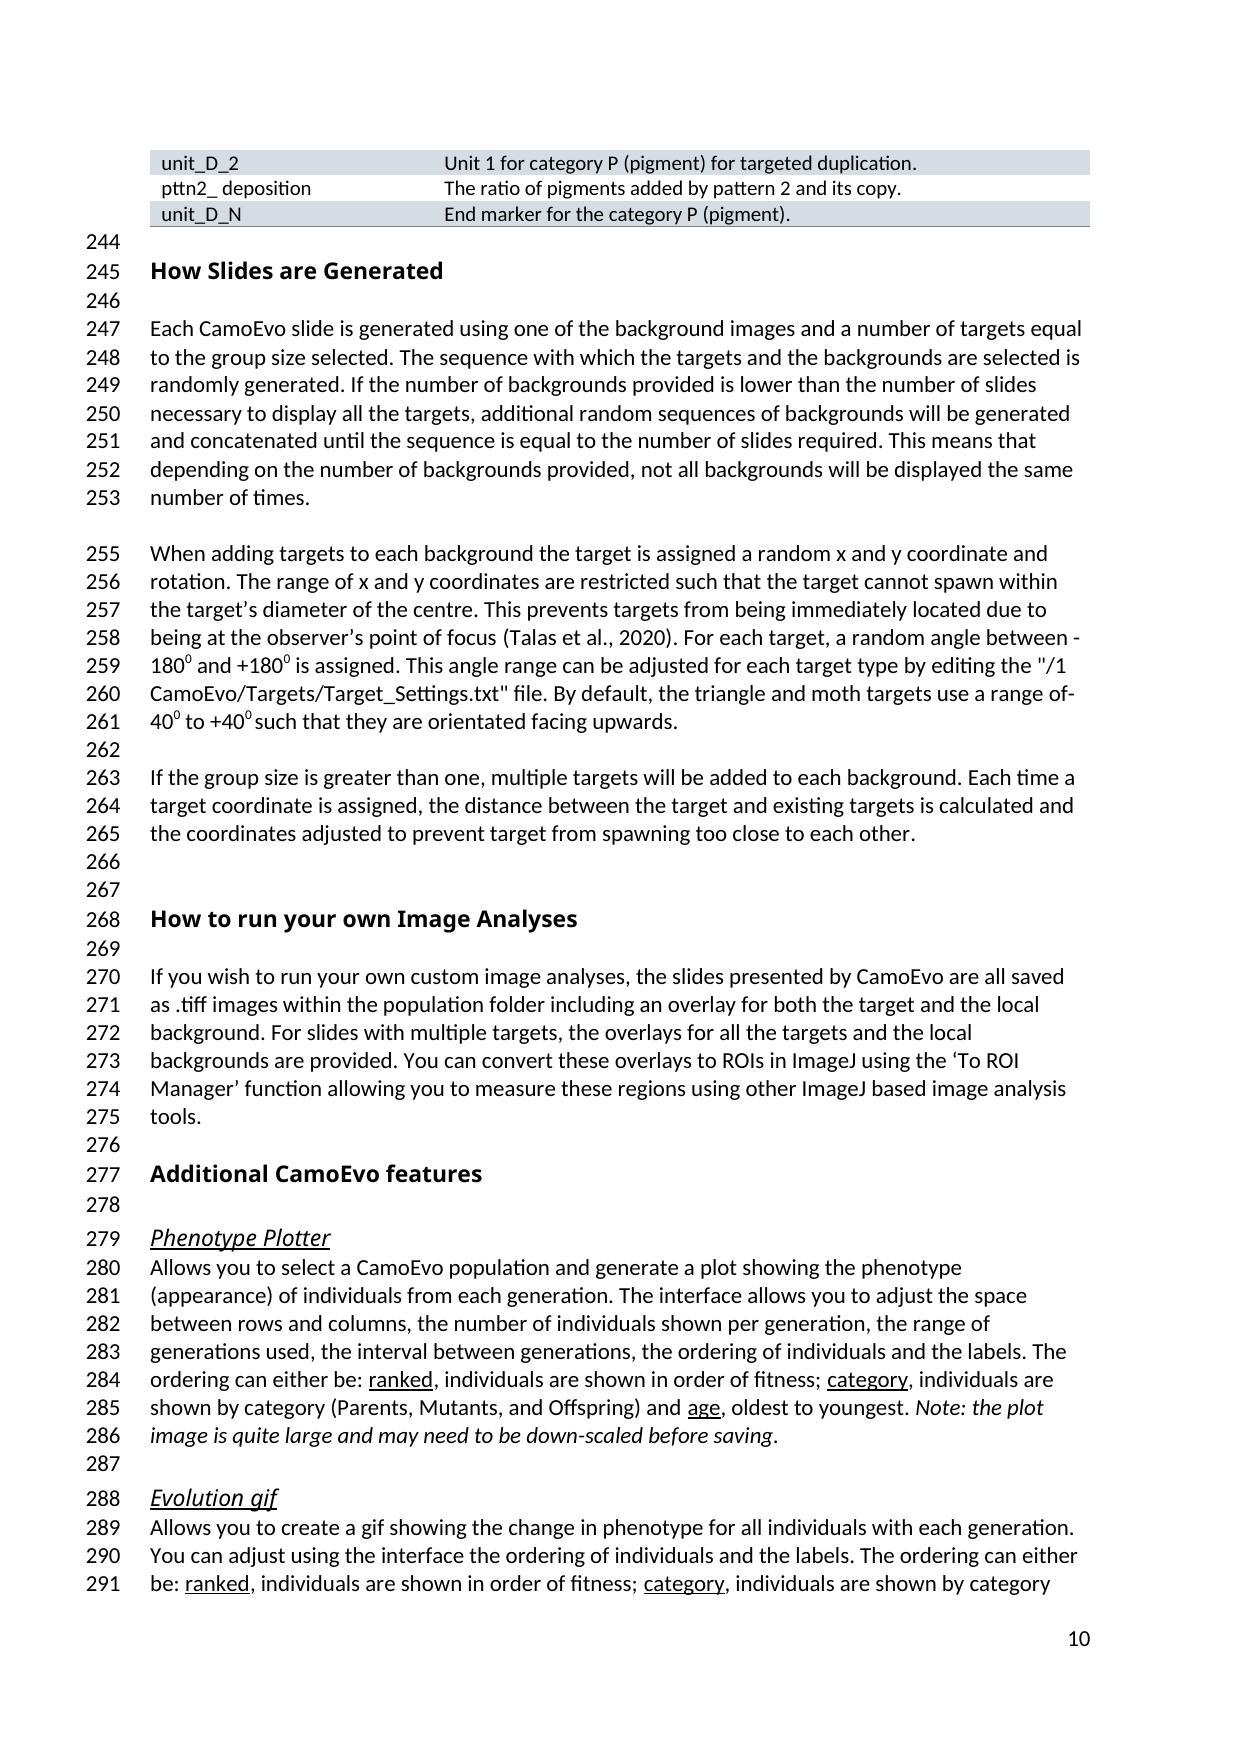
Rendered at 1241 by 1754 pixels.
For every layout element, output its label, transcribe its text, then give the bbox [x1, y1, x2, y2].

table_cell unit_D_N [150, 201, 433, 226]
text Allows you to select a CamoEvo population and generate a plot showing the phenotype (appearance) of individuals from each generation. The interface allows you to adjust the space between rows and columns, the number of individuals shown per generation, the range of generations used, the interval between generations, the ordering of individuals and the labels. The ordering can either be: ranked, individuals are shown in order of fitness; category, individuals are shown by category (Parents, Mutants, and Offspring) and age, oldest to youngest. Note: the plot image is quite large and may need to be down-scaled before saving. [150, 1253, 1090, 1449]
subtitle Phenotype Plotter [150, 1222, 1090, 1253]
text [150, 1513, 1090, 1597]
subtitle How Slides are Generated [150, 255, 1090, 287]
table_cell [433, 150, 1090, 175]
subtitle Evolution gif [150, 1481, 1090, 1513]
subtitle Additional CamoEvo features [150, 1158, 1090, 1190]
table_cell The ratio of pigments added by pattern 2 and its copy. [433, 175, 1090, 201]
text If you wish to run your own custom image analyses, the slides presented by CamoEvo are all saved as .tiff images within the population folder including an overlay for both the target and the local background. For slides with multiple targets, the overlays for all the targets and the local backgrounds are provided. You can convert these overlays to ROIs in ImageJ using the ‘To ROI Manager’ function allowing you to measure these regions using other ImageJ based image analysis tools. [150, 962, 1090, 1130]
table_cell End marker for the category P (pigment). [433, 201, 1090, 226]
table_cell unit_D_2 [150, 150, 433, 175]
text When adding targets to each background the target is assigned a random x and y coordinate and rotation. The range of x and y coordinates are restricted such that the target cannot spawn within the target’s diameter of the centre. This prevents targets from being immediately located due to being at the observer’s point of focus (Talas et al., 2020). For each target, a random angle between -1800 and +1800 is assigned. This angle range can be adjusted for each target type by editing the "/1 CamoEvo/Targets/Target_Settings.txt" file. By default, the triangle and moth targets use a range of-400 to +400 such that they are orientated facing upwards. [150, 539, 1090, 735]
text Each CamoEvo slide is generated using one of the background images and a number of targets equal to the group size selected. The sequence with which the targets and the backgrounds are selected is randomly generated. If the number of backgrounds provided is lower than the number of slides necessary to display all the targets, additional random sequences of backgrounds will be generated and concatenated until the sequence is equal to the number of slides required. This means that depending on the number of backgrounds provided, not all backgrounds will be displayed the same number of times. [150, 314, 1090, 539]
table_cell pttn2_ deposition [150, 175, 433, 201]
text If the group size is greater than one, multiple targets will be added to each background. Each time a target coordinate is assigned, the distance between the target and existing targets is calculated and the coordinates adjusted to prevent target from spawning too close to each other. [150, 763, 1090, 847]
subtitle How to run your own Image Analyses [150, 903, 1090, 934]
